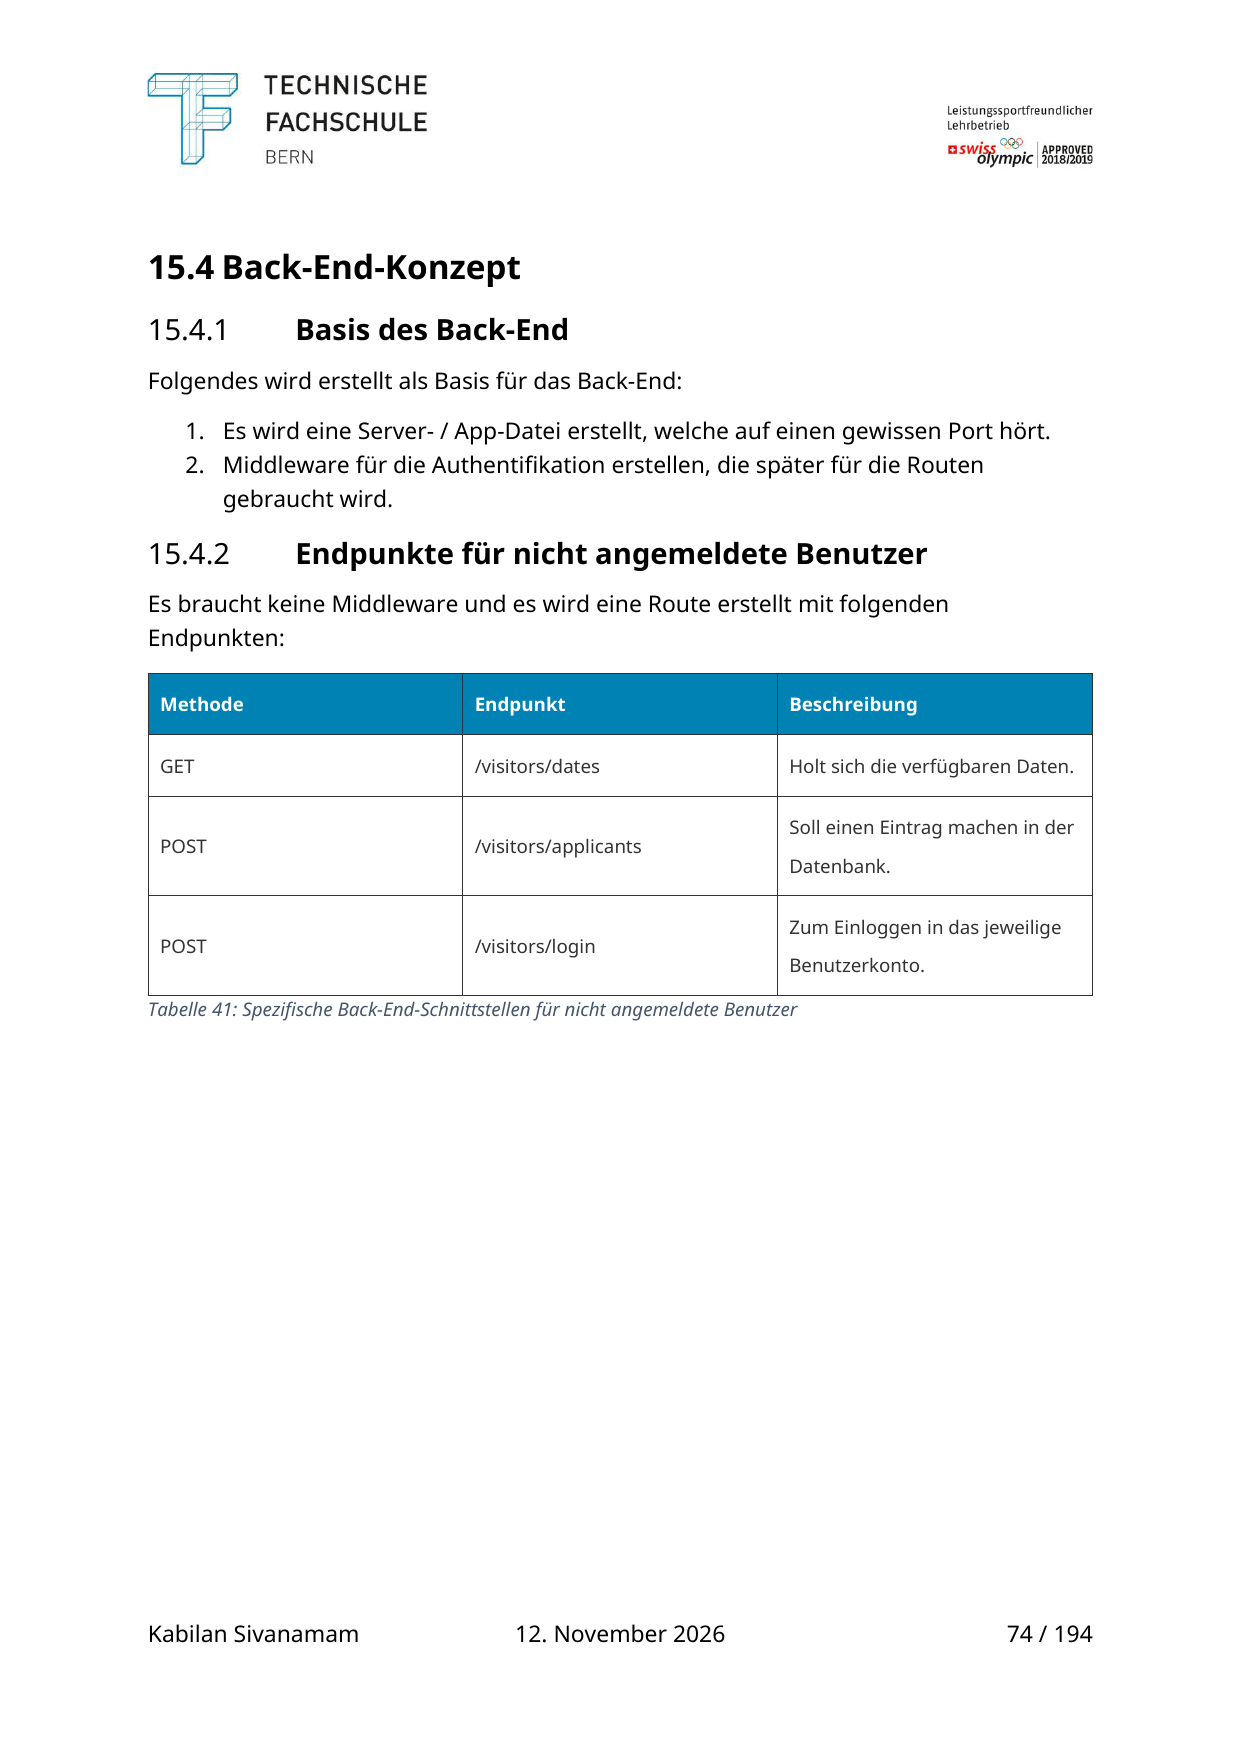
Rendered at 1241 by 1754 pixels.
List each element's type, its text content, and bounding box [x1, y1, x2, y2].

text Folgendes wird erstellt als Basis für das Back-End: [148, 365, 1093, 396]
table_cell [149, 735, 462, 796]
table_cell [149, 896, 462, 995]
subtitle Endpunkte für nicht angemeldete Benutzer [148, 533, 1093, 573]
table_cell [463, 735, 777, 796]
subtitle Basis des Back-End [148, 309, 1093, 349]
list Middleware für die Authentifikation erstellen, die später für die Routen gebraucht wird. [185, 449, 1093, 514]
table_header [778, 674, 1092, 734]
picture [147, 73, 1093, 196]
list Es wird eine Server- / App-Datei erstellt, welche auf einen gewissen Port hört. [185, 415, 1093, 446]
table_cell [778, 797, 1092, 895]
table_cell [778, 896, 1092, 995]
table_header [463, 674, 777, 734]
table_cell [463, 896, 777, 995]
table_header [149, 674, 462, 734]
text Es braucht keine Middleware und es wird eine Route erstellt mit folgenden Endpunkten: [148, 588, 1093, 653]
text Tabelle 41: Spezifische Back-End-Schnittstellen für nicht angemeldete Benutzer [148, 996, 1093, 1022]
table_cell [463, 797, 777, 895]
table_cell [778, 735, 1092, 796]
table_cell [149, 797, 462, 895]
subtitle Back-End-Konzept [148, 244, 1093, 289]
